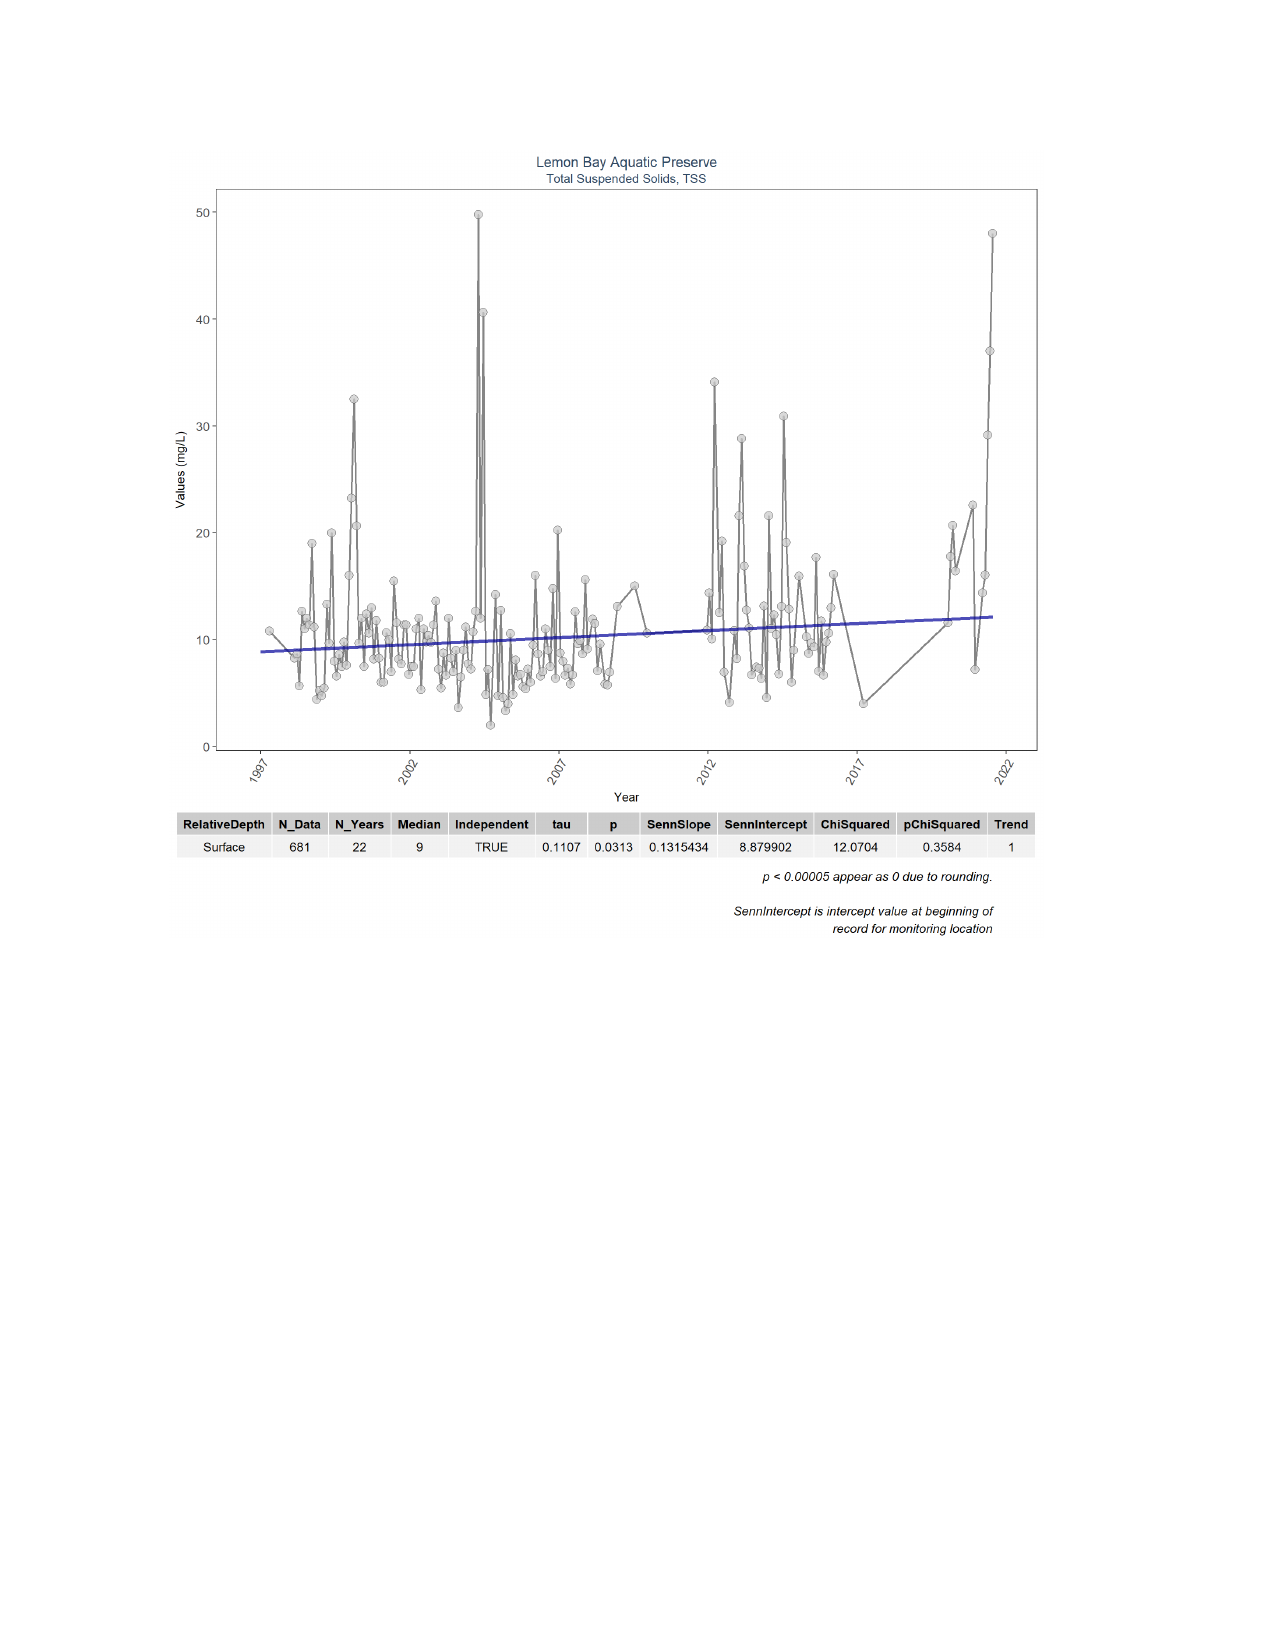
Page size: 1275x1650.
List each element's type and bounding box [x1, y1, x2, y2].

picture [168, 150, 1044, 938]
